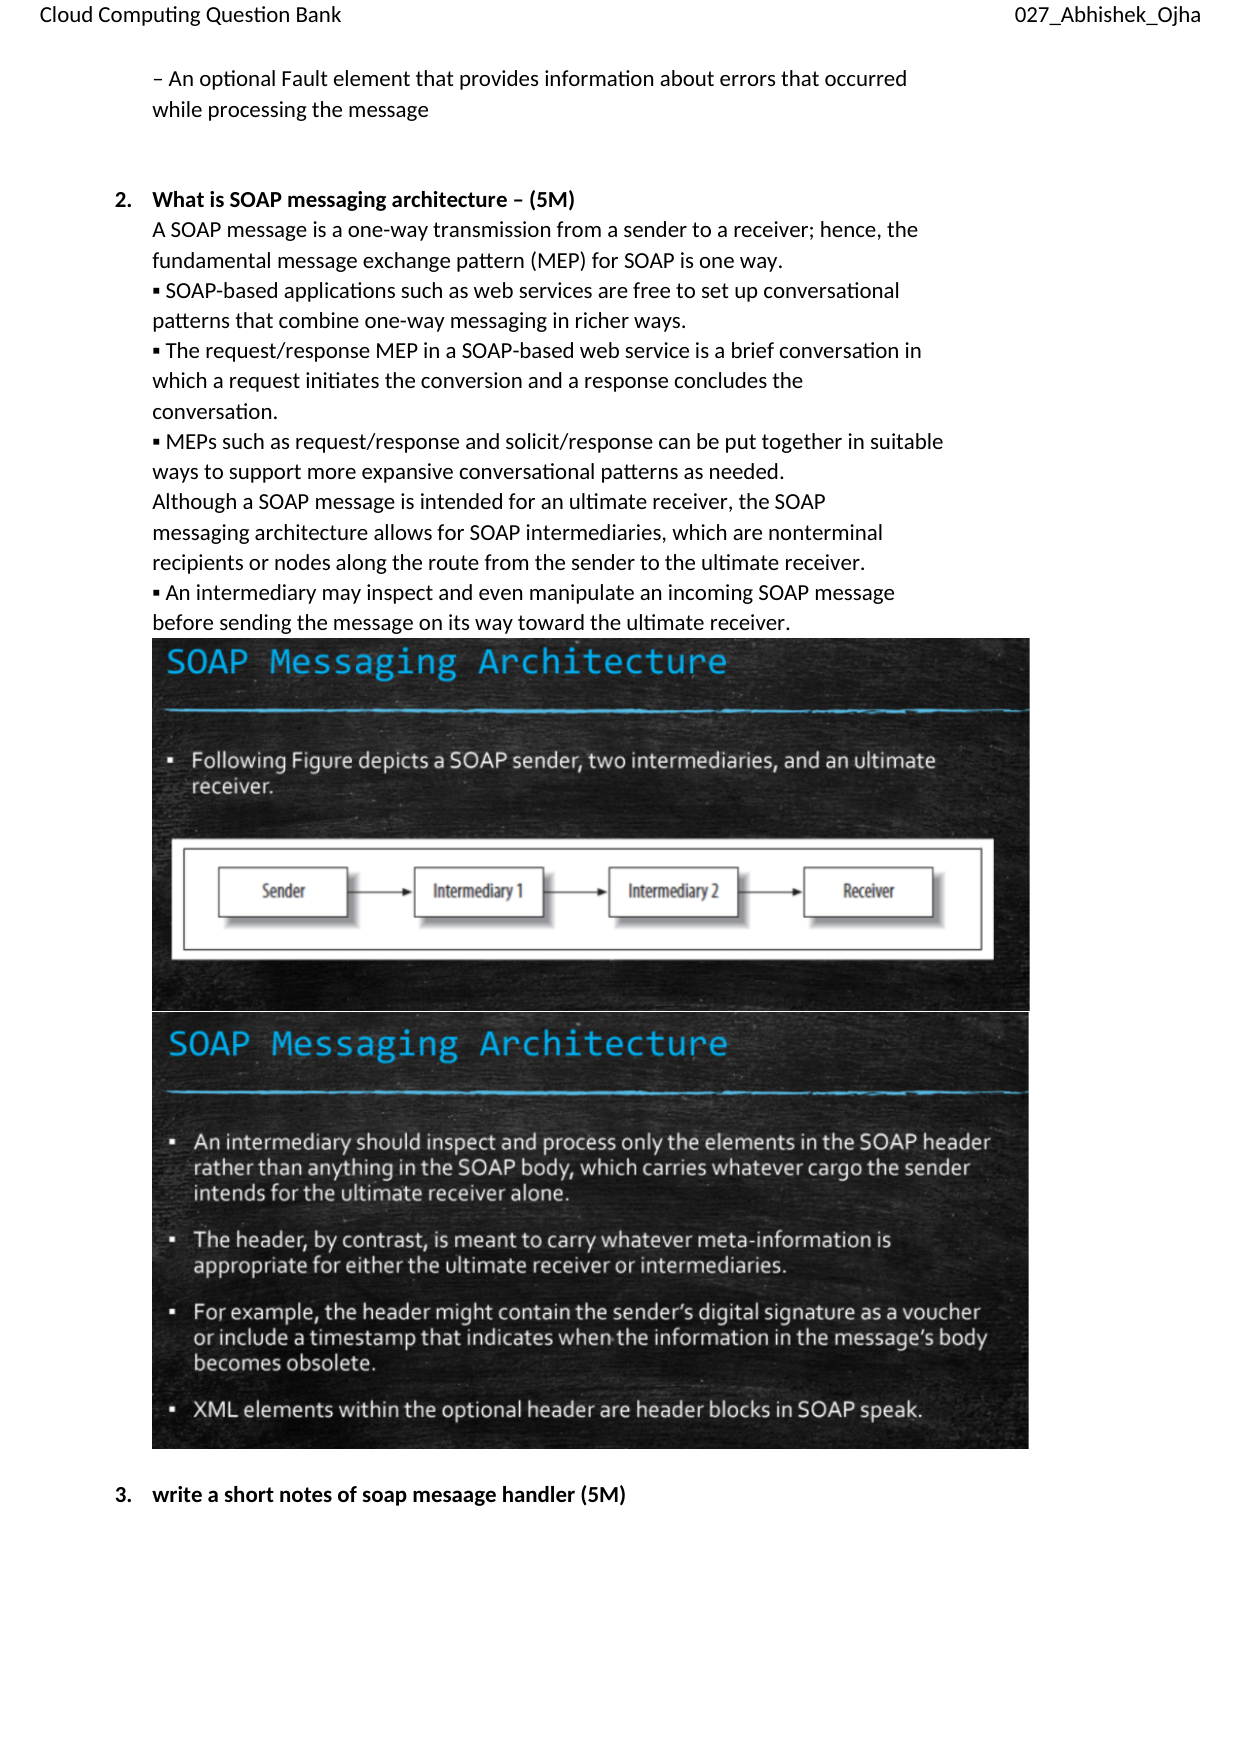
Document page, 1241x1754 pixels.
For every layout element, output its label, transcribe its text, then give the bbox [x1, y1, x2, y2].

list which a request initiates the conversion and a response concludes the [152, 367, 1206, 395]
list What is SOAP messaging architecture – (5M) [114, 185, 1206, 213]
list while processing the message [152, 95, 1206, 123]
list recipients or nodes along the route from the sender to the ultimate receiver. [152, 548, 1206, 576]
list ▪ The request/response MEP in a SOAP-based web service is a brief conversation in [152, 336, 1206, 364]
list Although a SOAP message is intended for an ultimate receiver, the SOAP [152, 487, 1206, 516]
picture [152, 1012, 1029, 1449]
picture [152, 638, 1030, 1011]
list write a short notes of soap mesaage handler (5M) [114, 1481, 1206, 1508]
list before sending the message on its way toward the ultimate receiver. [152, 608, 1206, 636]
list – An optional Fault element that provides information about errors that occurred [152, 64, 1206, 93]
list ways to support more expansive conversational patterns as needed. [152, 457, 1206, 485]
list ▪ MEPs such as request/response and solicit/response can be put together in suitable [152, 427, 1206, 455]
list conversation. [152, 397, 1206, 425]
list ▪ An intermediary may inspect and even manipulate an incoming SOAP message [152, 578, 1206, 606]
list patterns that combine one-way messaging in richer ways. [152, 306, 1206, 334]
list A SOAP message is a one-way transmission from a sender to a receiver; hence, the [152, 216, 1206, 244]
list fundamental message exchange pattern (MEP) for SOAP is one way. [152, 246, 1206, 274]
list messaging architecture allows for SOAP intermediaries, which are nonterminal [152, 518, 1206, 546]
list ▪ SOAP-based applications such as web services are free to set up conversational [152, 276, 1206, 304]
